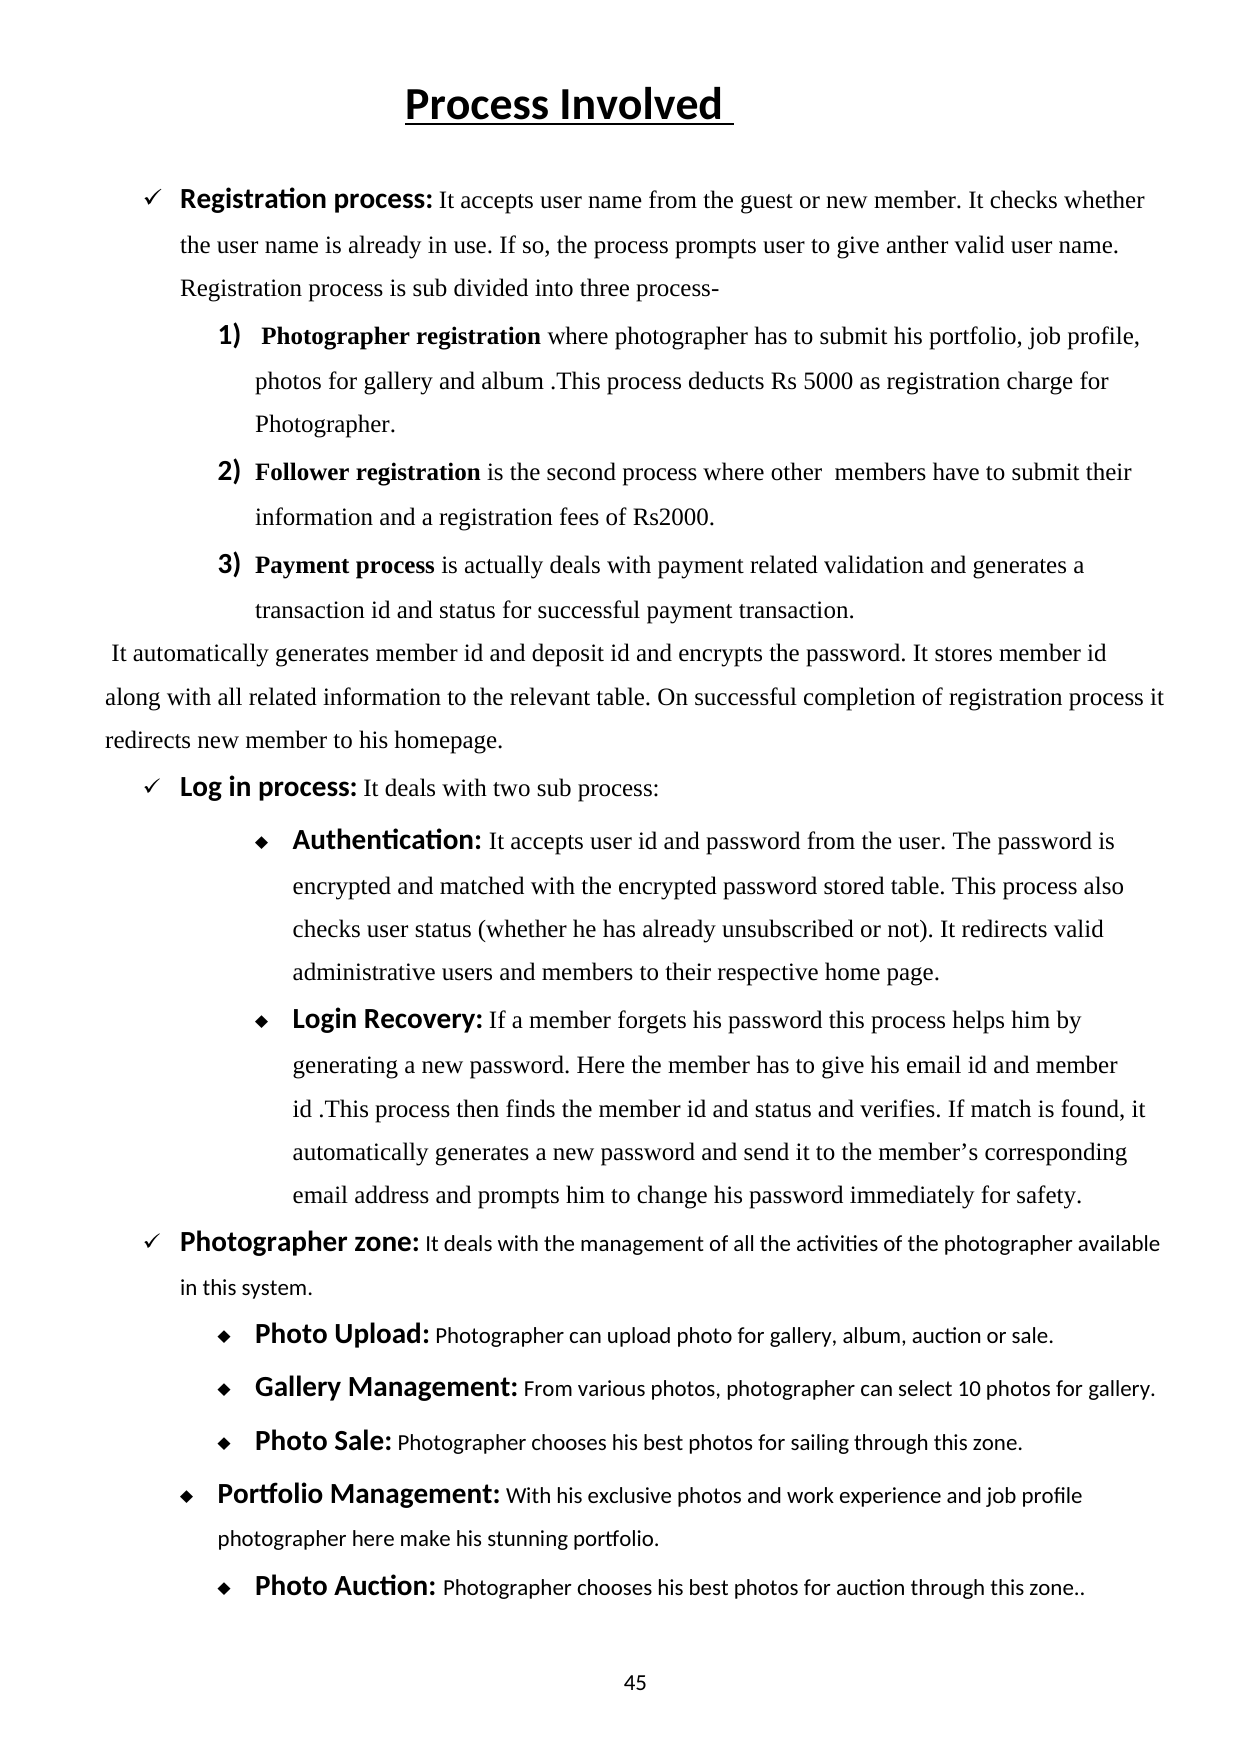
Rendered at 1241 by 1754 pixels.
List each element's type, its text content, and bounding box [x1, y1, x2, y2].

list Photographer registration where photographer has to submit his portfolio, job profile, photos for gallery and album .This process deducts Rs 5000 as registration charge for Photographer. [217, 316, 1165, 438]
list Payment process is actually deals with payment related validation and generates a transaction id and status for successful payment transaction. [217, 545, 1165, 624]
list Photo Upload: Photographer can upload photo for gallery, album, auction or sale. [217, 1315, 1165, 1350]
list Log in process: It deals with two sub process: [142, 768, 1165, 803]
list Gallery Management: From various photos, photographer can select 10 photos for gallery. [217, 1368, 1165, 1404]
list Photo Sale: Photographer chooses his best photos for sailing through this zone. [217, 1422, 1165, 1457]
list Authentication: It accepts user id and password from the user. The password is encrypted and matched with the encrypted password stored table. This process also checks user status (whether he has already unsubscribed or not). It redirects valid administrative users and members to their respective home page. [255, 821, 1165, 986]
list Portfolio Management: With his exclusive photos and work experience and job profile photographer here make his stunning portfolio. [180, 1475, 1165, 1553]
list Login Recovery: If a member forgets his password this process helps him by generating a new password. Here the member has to give his email id and member id .This process then finds the member id and status and verifies. If match is found, it automatically generates a new password and send it to the member’s corresponding email address and prompts him to change his password immediately for safety. [255, 1001, 1165, 1209]
list Photographer zone: It deals with the management of all the activities of the photographer available in this system. [142, 1223, 1165, 1301]
text It automatically generates member id and deposit id and encrypts the password. It stores member id along with all related information to the relevant table. On successful completion of registration process it redirects new member to his homepage. [105, 638, 1165, 753]
list Registration process: It accepts user name from the guest or new member. It checks whether the user name is already in use. If so, the process prompts user to give anther valid user name. Registration process is sub divided into three process- [142, 180, 1165, 302]
text Process Involved [330, 75, 1165, 131]
list Photo Auction: Photographer chooses his best photos for auction through this zone.. [217, 1567, 1165, 1602]
list Follower registration is the second process where other members have to submit their information and a registration fees of Rs2000. [217, 452, 1165, 531]
